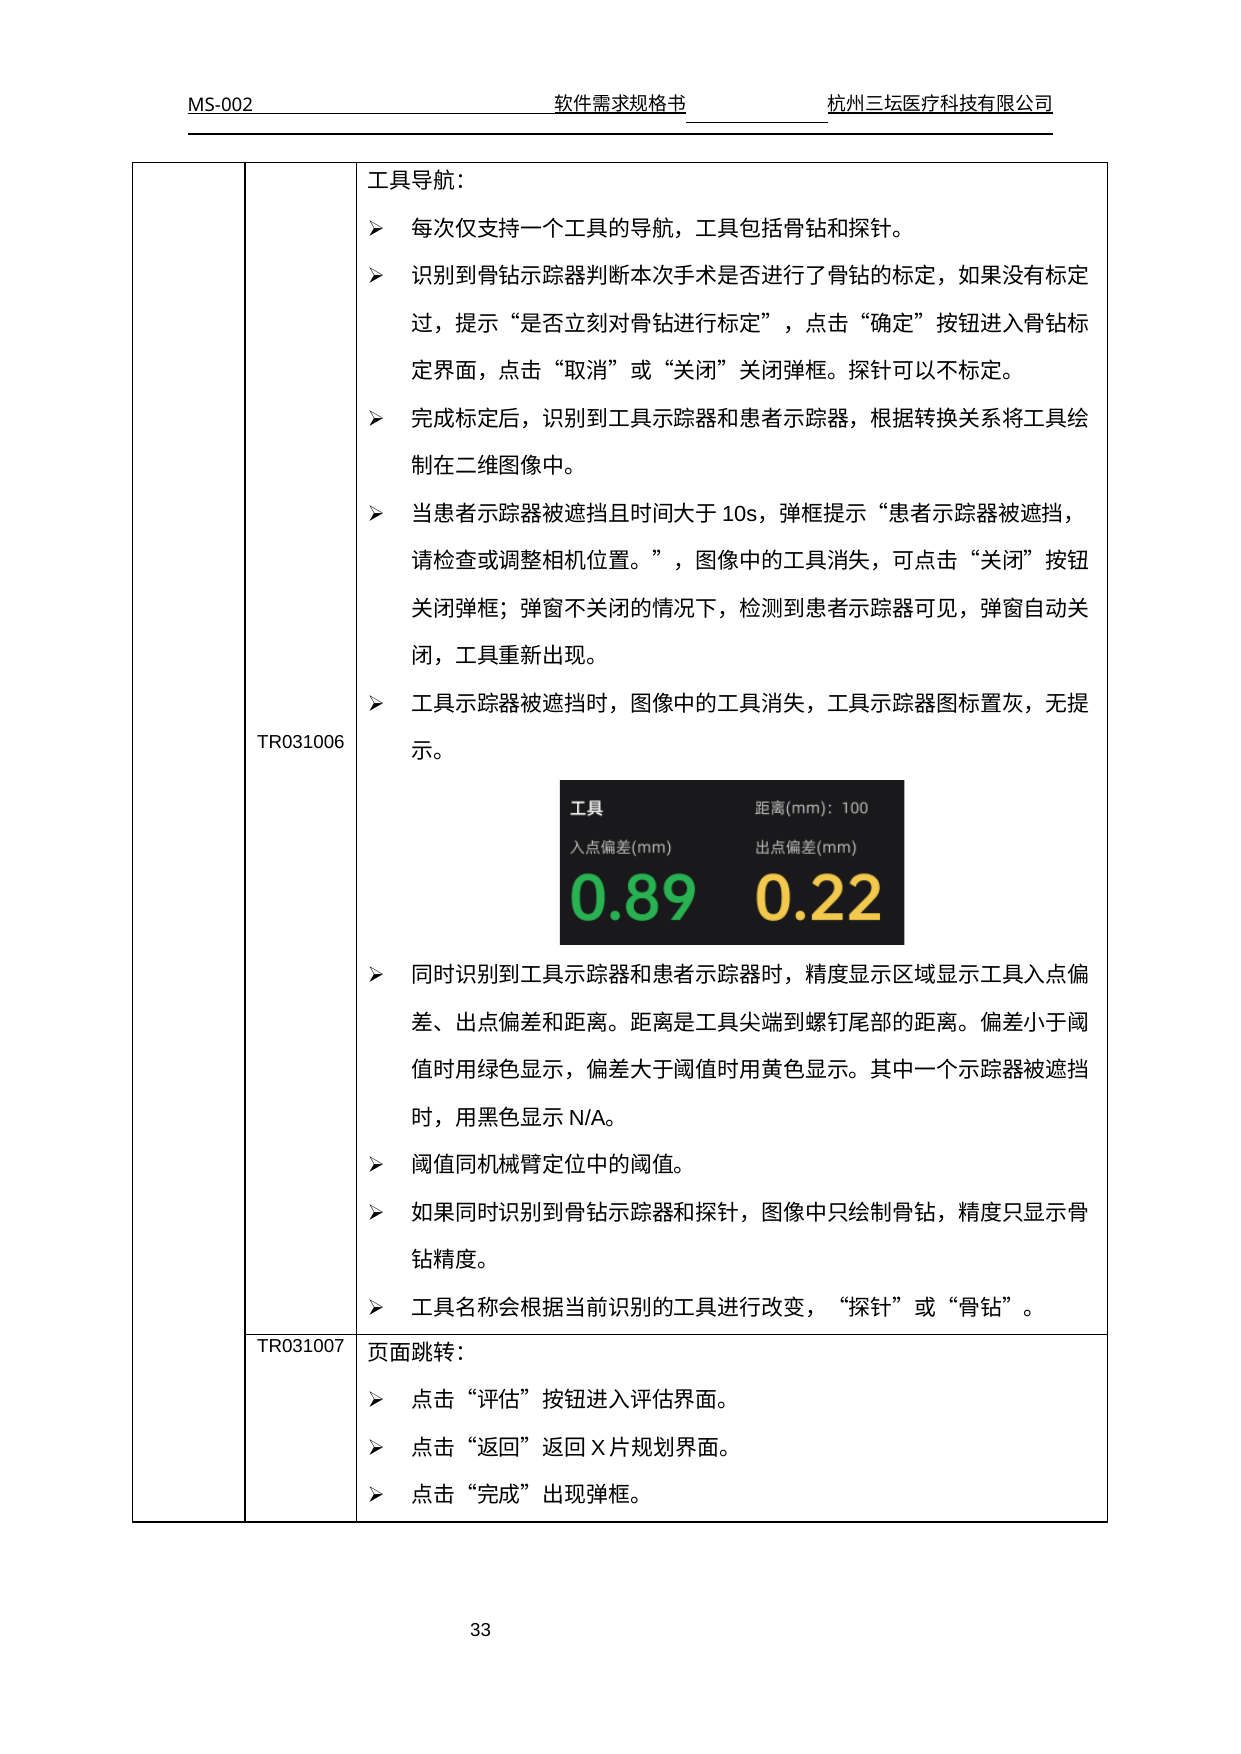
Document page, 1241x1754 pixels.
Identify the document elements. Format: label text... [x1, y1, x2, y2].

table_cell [357, 1335, 1107, 1521]
table_cell TR031006 [246, 163, 356, 1334]
table_cell TR031007 [246, 1335, 356, 1521]
table_cell 工具导航： 每次仅支持一个工具的导航，工具包括骨钻和探针。 识别到骨钻示踪器判断本次手术是否进行了骨钻的标定，如果没有标定过，提示“是否立刻对骨钻进行标定”，点击“确定”按钮进入骨钻标定界面，点击“取消”或“关闭”关闭弹框。探针可以不标定。 完成标定后，识别到工具示踪器和患者示踪器，根据转换关系将工具绘制在二维图像中。 当患者示踪器被遮挡且时间大于10s，弹框提示“患者示踪器被遮挡，请检查或调整相机位置。”，图像中的工具消失，可点击“关闭”按钮关闭弹框；弹窗不关闭的情况下，检测到患者示踪器可见，弹窗自动关闭，工具重新出现。 工具示踪器被遮挡时，图像中的工具消失，工具示踪器图标置灰，无提示。 同时识别到工具示踪器和患者示踪器时，精度显示区域显示工具入点偏差、出点偏差和距离。距离是工具尖端到螺钉尾部的距离。偏差小于阈值时用绿色显示，偏差大于阈值时用黄色显示。其中一个示踪器被遮挡时，用黑色显示N/A。 阈值同机械臂定位中的阈值。 如果同时识别到骨钻示踪器和探针，图像中只绘制骨钻，精度只显示骨钻精度。 工具名称会根据当前识别的工具进行改变，“探针”或“骨钻”。 [357, 163, 1107, 1334]
picture [559, 780, 905, 945]
